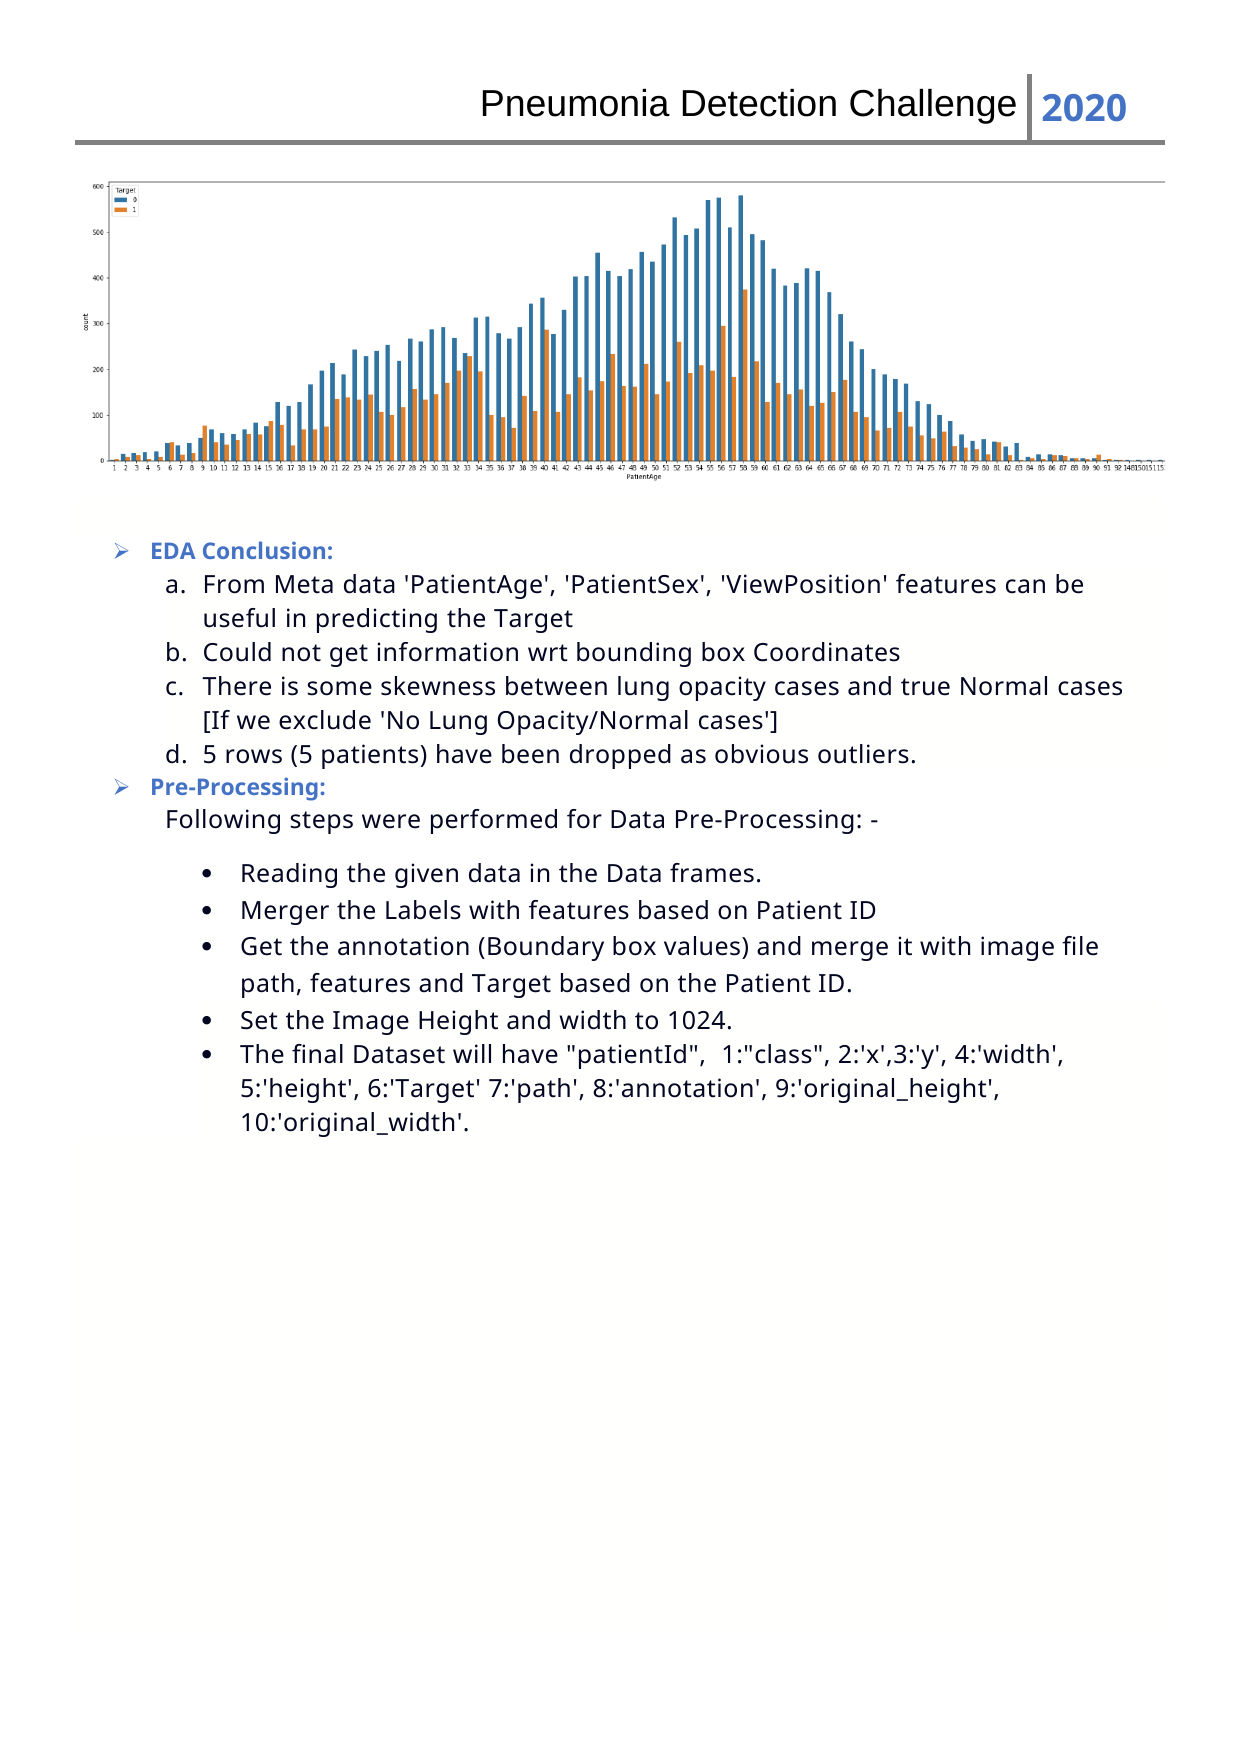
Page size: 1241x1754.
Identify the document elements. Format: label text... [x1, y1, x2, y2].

list Get the annotation (Boundary box values) and merge it with image file path, features and Target based on the Patient ID. [202, 929, 1165, 1000]
list Set the Image Height and width to 1024. [202, 1003, 1165, 1037]
list There is some skewness between lung opacity cases and true Normal cases [If we exclude 'No Lung Opacity/Normal cases'] [165, 669, 1165, 737]
list Merger the Labels with features based on Patient ID [202, 892, 1165, 926]
list 5 rows (5 patients) have been dropped as obvious outliers. [165, 737, 1165, 771]
list Reading the given data in the Data frames. [202, 856, 1165, 889]
picture [75, 172, 1166, 499]
subtitle EDA Conclusion: [112, 535, 1165, 566]
list From Meta data 'PatientAge', 'PatientSex', 'ViewPosition' features can be useful in predicting the Target [165, 566, 1165, 634]
text Following steps were performed for Data Pre-Processing: - [165, 802, 1165, 836]
subtitle Pre-Processing: [112, 771, 1165, 802]
list The final Dataset will have "patientId", 1:"class", 2:'x',3:'y', 4:'width', 5:'height', 6:'Target' 7:'path', 8:'annotation', 9:'original_height', 10:'original_width'. [202, 1037, 1165, 1139]
list Could not get information wrt bounding box Coordinates [165, 634, 1165, 669]
